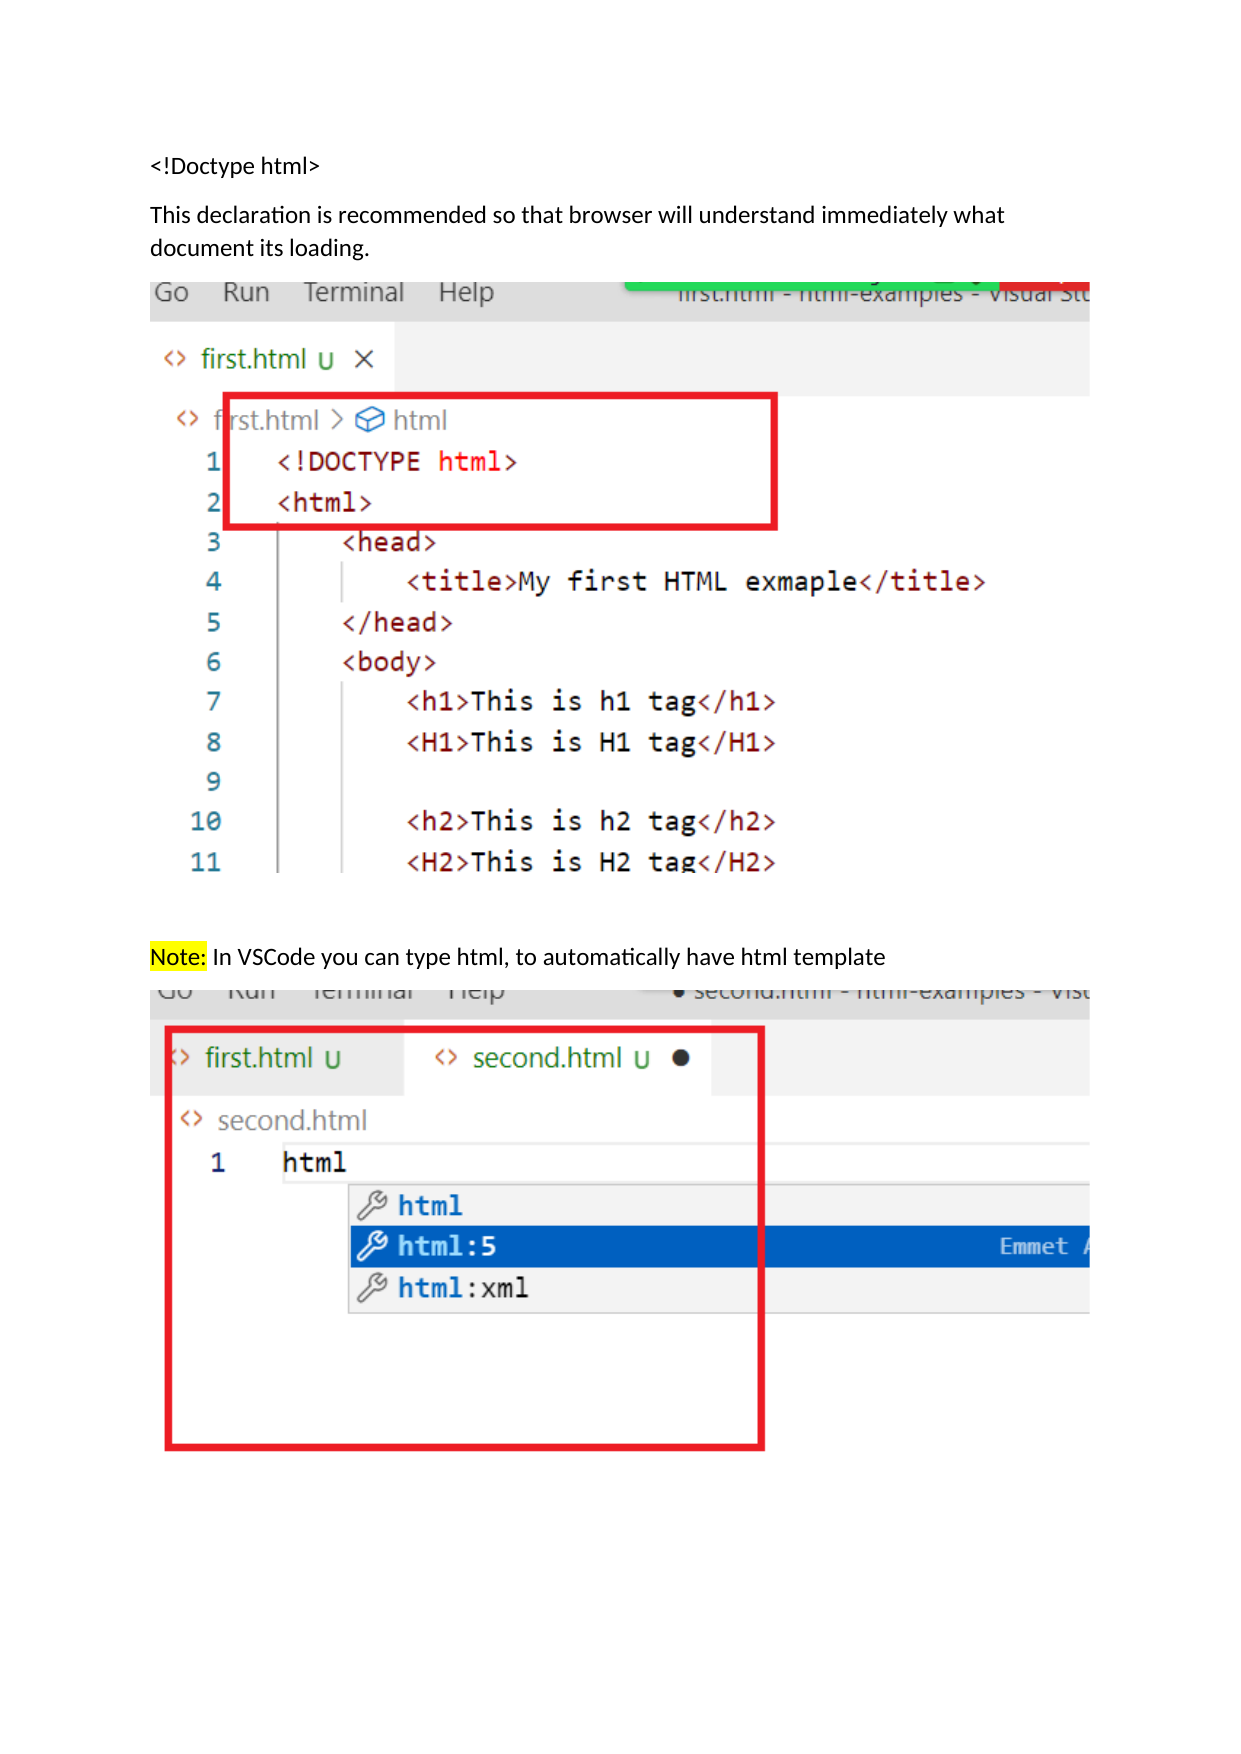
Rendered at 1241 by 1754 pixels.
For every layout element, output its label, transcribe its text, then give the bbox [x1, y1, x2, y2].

picture [150, 282, 1090, 873]
text <!Doctype html> [150, 150, 1090, 181]
text Note: In VSCode you can type html, to automatically have html template [207, 941, 1090, 971]
picture [150, 990, 1090, 1547]
text This declaration is recommended so that browser will understand immediately what document its loading. [150, 199, 1090, 263]
